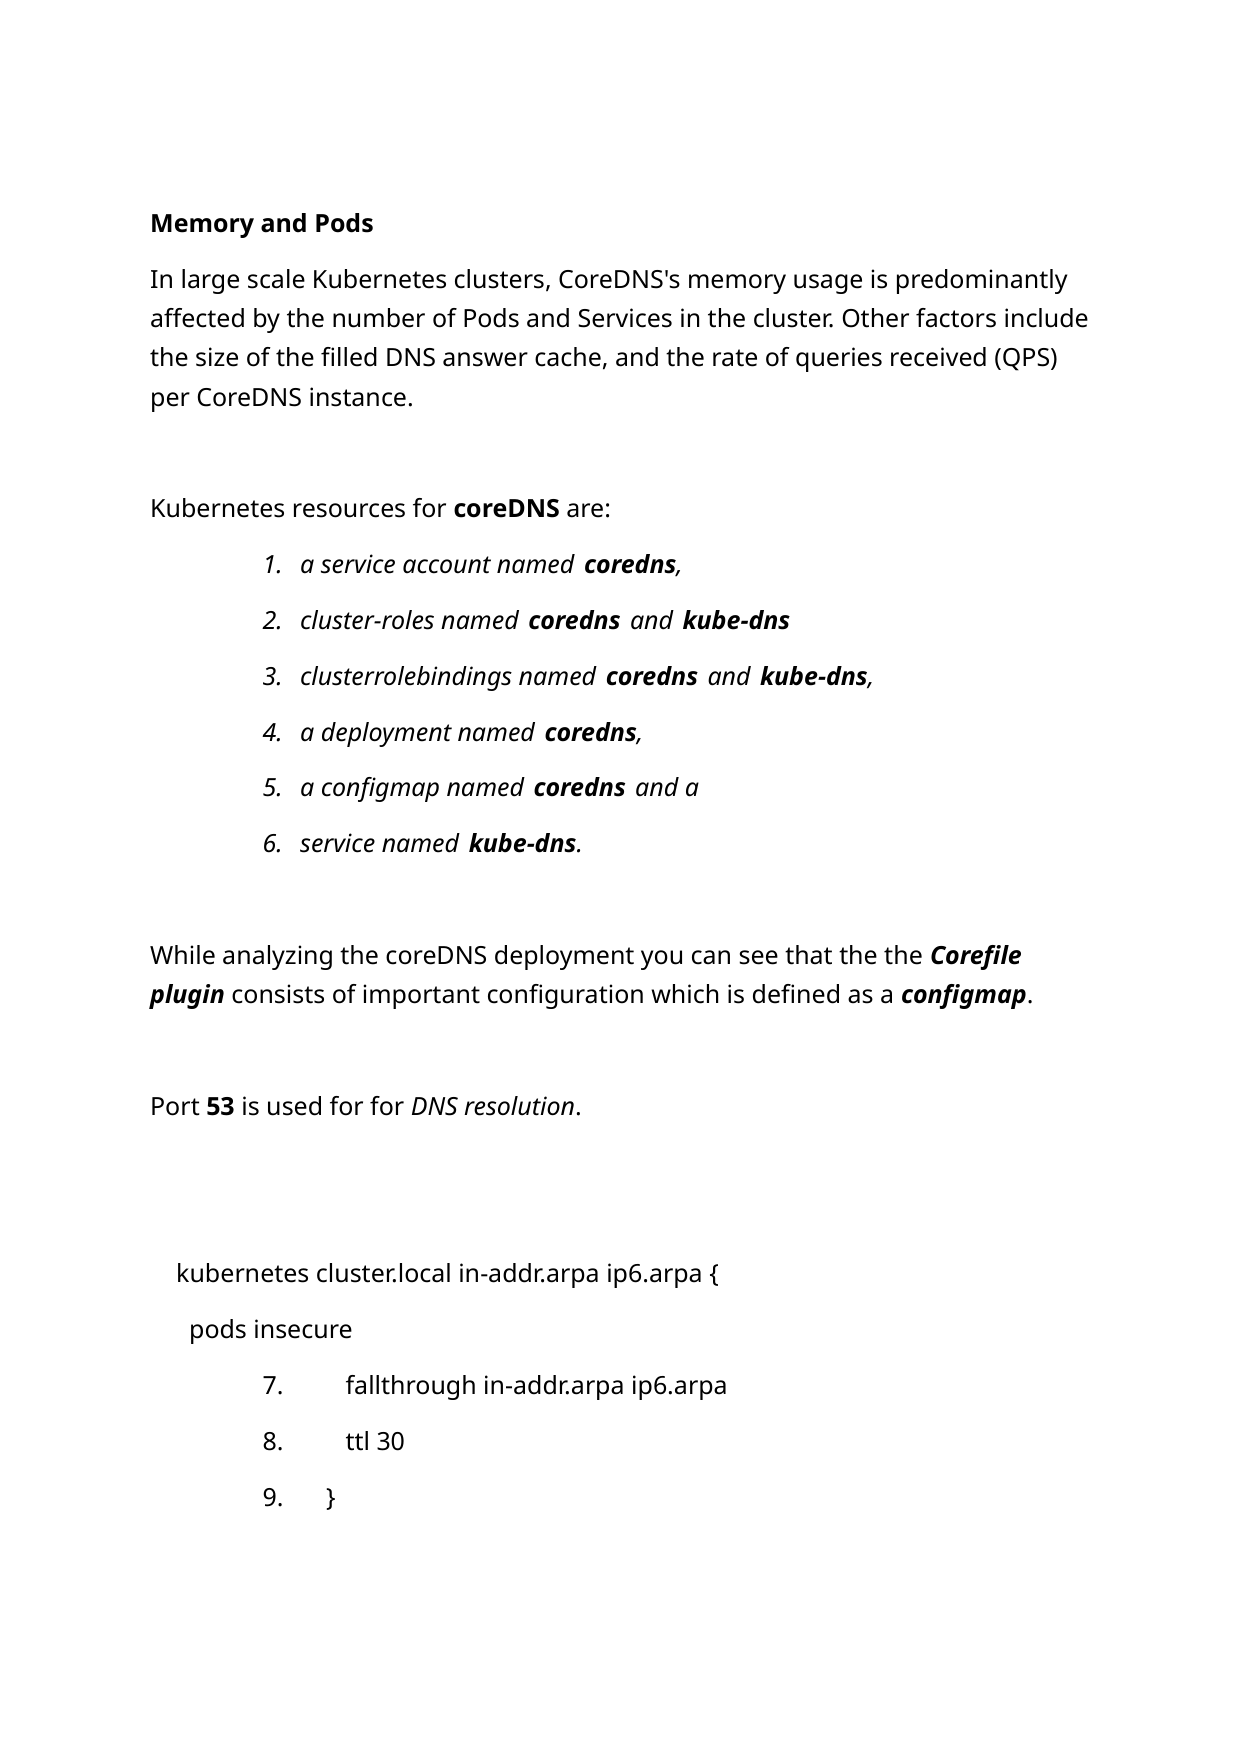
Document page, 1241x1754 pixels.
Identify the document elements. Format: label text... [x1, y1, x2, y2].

text Kubernetes resources for coreDNS are: [150, 491, 1090, 525]
list a deployment named coredns, [262, 714, 1090, 748]
list } [262, 1479, 1090, 1513]
list cluster-roles named coredns and kube-dns [262, 602, 1090, 637]
list ttl 30 [262, 1423, 1090, 1457]
list service named kube-dns. [262, 826, 1090, 860]
text Memory and Pods [150, 206, 1090, 240]
text While analyzing the coreDNS deployment you can see that the the Corefile plugin consists of important configuration which is defined as a configmap. [150, 937, 1090, 1011]
text In large scale Kubernetes clusters, CoreDNS's memory usage is predominantly affected by the number of Pods and Services in the cluster. Other factors include the size of the filled DNS answer cache, and the rate of queries received (QPS) per CoreDNS instance. [150, 262, 1090, 413]
text kubernetes cluster.local in-addr.arpa ip6.arpa { [150, 1256, 1090, 1290]
list a service account named coredns, [262, 547, 1090, 581]
list fallthrough in-addr.arpa ip6.arpa [262, 1367, 1090, 1402]
list clusterrolebindings named coredns and kube-dns, [262, 658, 1090, 692]
text pods insecure [150, 1312, 1090, 1346]
text Port 53 is used for for DNS resolution. [150, 1088, 1090, 1122]
list a configmap named coredns and a [262, 770, 1090, 804]
